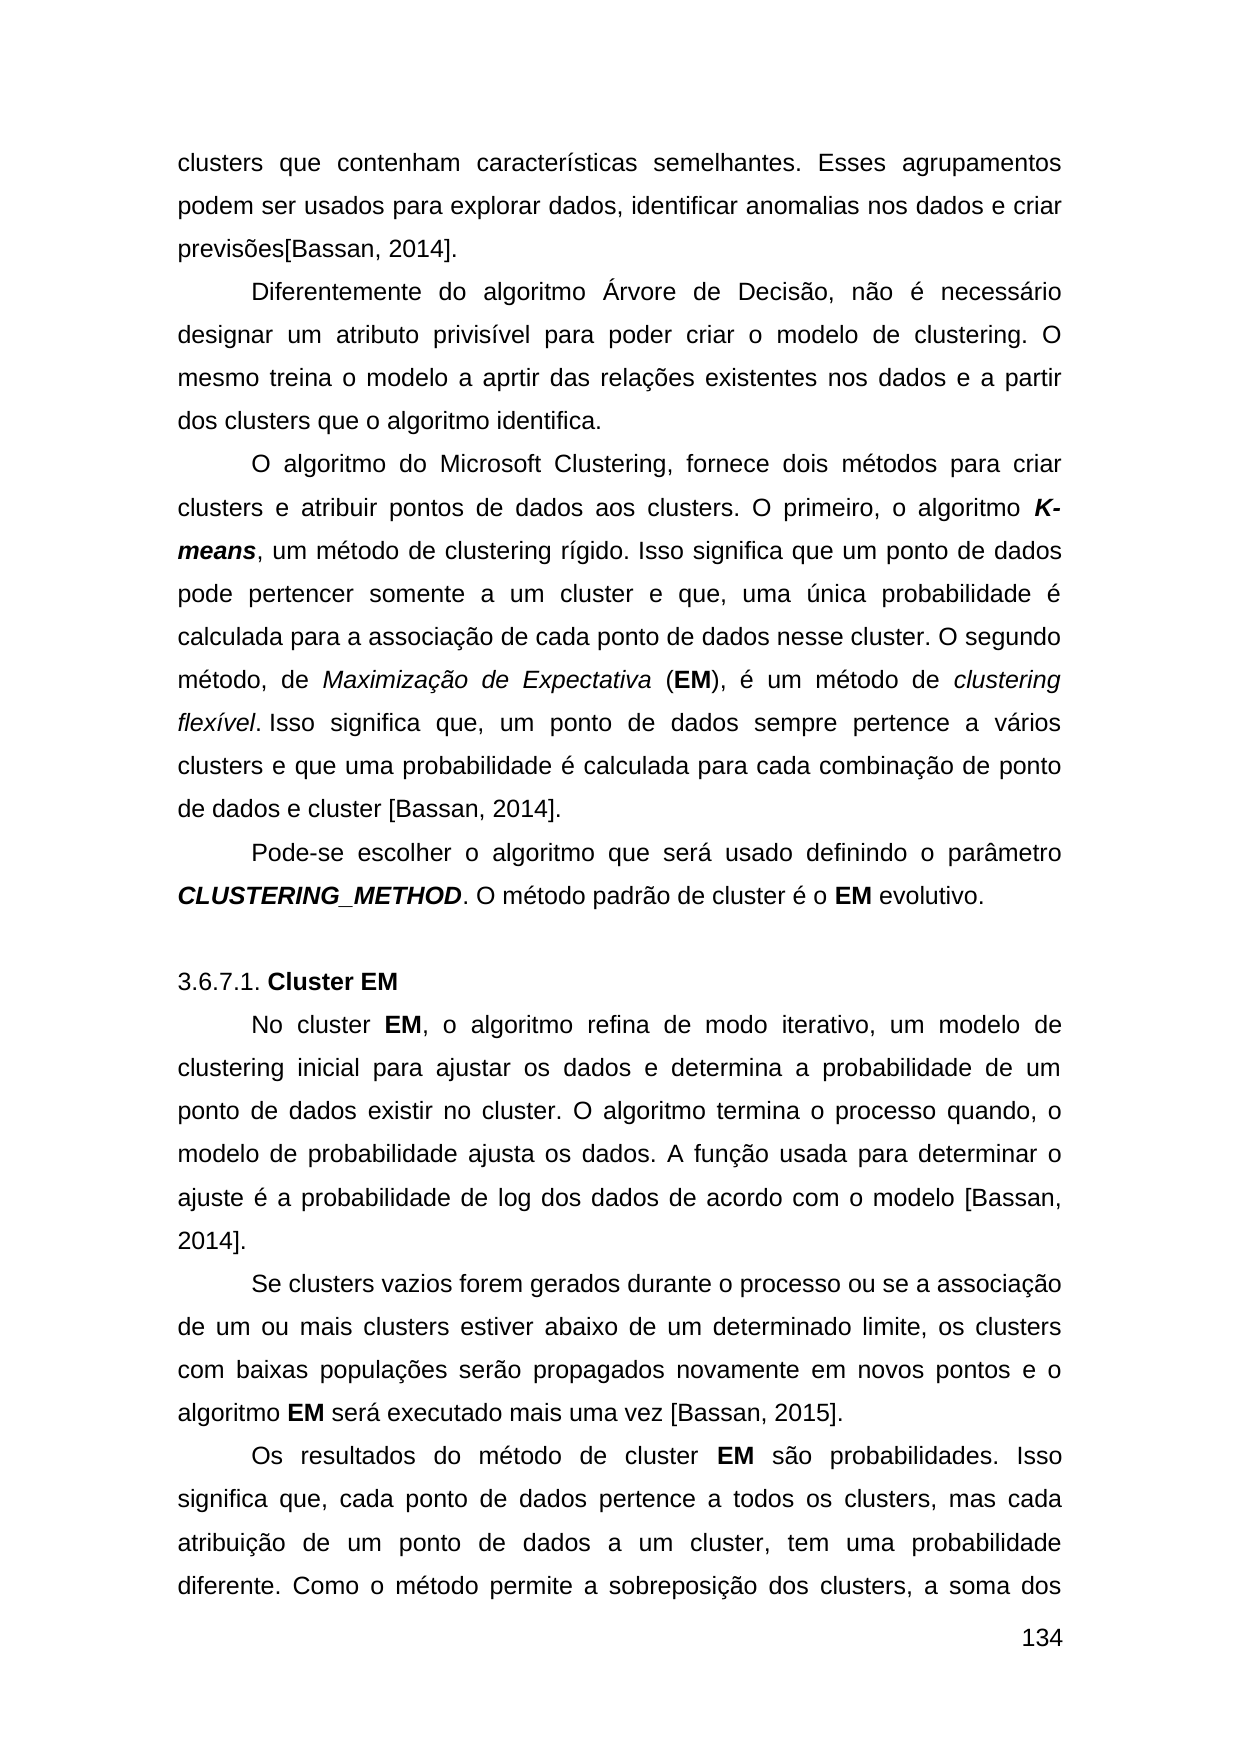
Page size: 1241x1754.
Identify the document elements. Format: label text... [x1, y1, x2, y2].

text Pode-se escolher o algoritmo que será usado definindo o parâmetro CLUSTERING_METHOD. O método padrão de cluster é o EM evolutivo. [177, 838, 1063, 909]
text Diferentemente do algoritmo Árvore de Decisão, não é necessário designar um atributo privisível para poder criar o modelo de clustering. O mesmo treina o modelo a aprtir das relações existentes nos dados e a partir dos clusters que o algoritmo identifica. [177, 277, 1063, 435]
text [177, 1441, 1063, 1599]
text 3.6.7.1. Cluster EM [177, 967, 1063, 996]
text O algoritmo do Microsoft Clustering, fornece dois métodos para criar clusters e atribuir pontos de dados aos clusters. O primeiro, o algoritmo K-means, um método de clustering rígido. Isso significa que um ponto de dados pode pertencer somente a um cluster e que, uma única probabilidade é calculada para a associação de cada ponto de dados nesse cluster. O segundo método, de Maximização de Expectativa (EM), é um método de clustering flexível. Isso significa que, um ponto de dados sempre pertence a vários clusters e que uma probabilidade é calculada para cada combinação de ponto de dados e cluster [Bassan, 2014]. [177, 449, 1063, 823]
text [177, 148, 1063, 263]
text No cluster EM, o algoritmo refina de modo iterativo, um modelo de clustering inicial para ajustar os dados e determina a probabilidade de um ponto de dados existir no cluster. O algoritmo termina o processo quando, o modelo de probabilidade ajusta os dados. A função usada para determinar o ajuste é a probabilidade de log dos dados de acordo com o modelo [Bassan, 2014]. [177, 1010, 1063, 1254]
text Se clusters vazios forem gerados durante o processo ou se a associação de um ou mais clusters estiver abaixo de um determinado limite, os clusters com baixas populações serão propagados novamente em novos pontos e o algoritmo EM será executado mais uma vez [Bassan, 2015]. [177, 1269, 1063, 1427]
